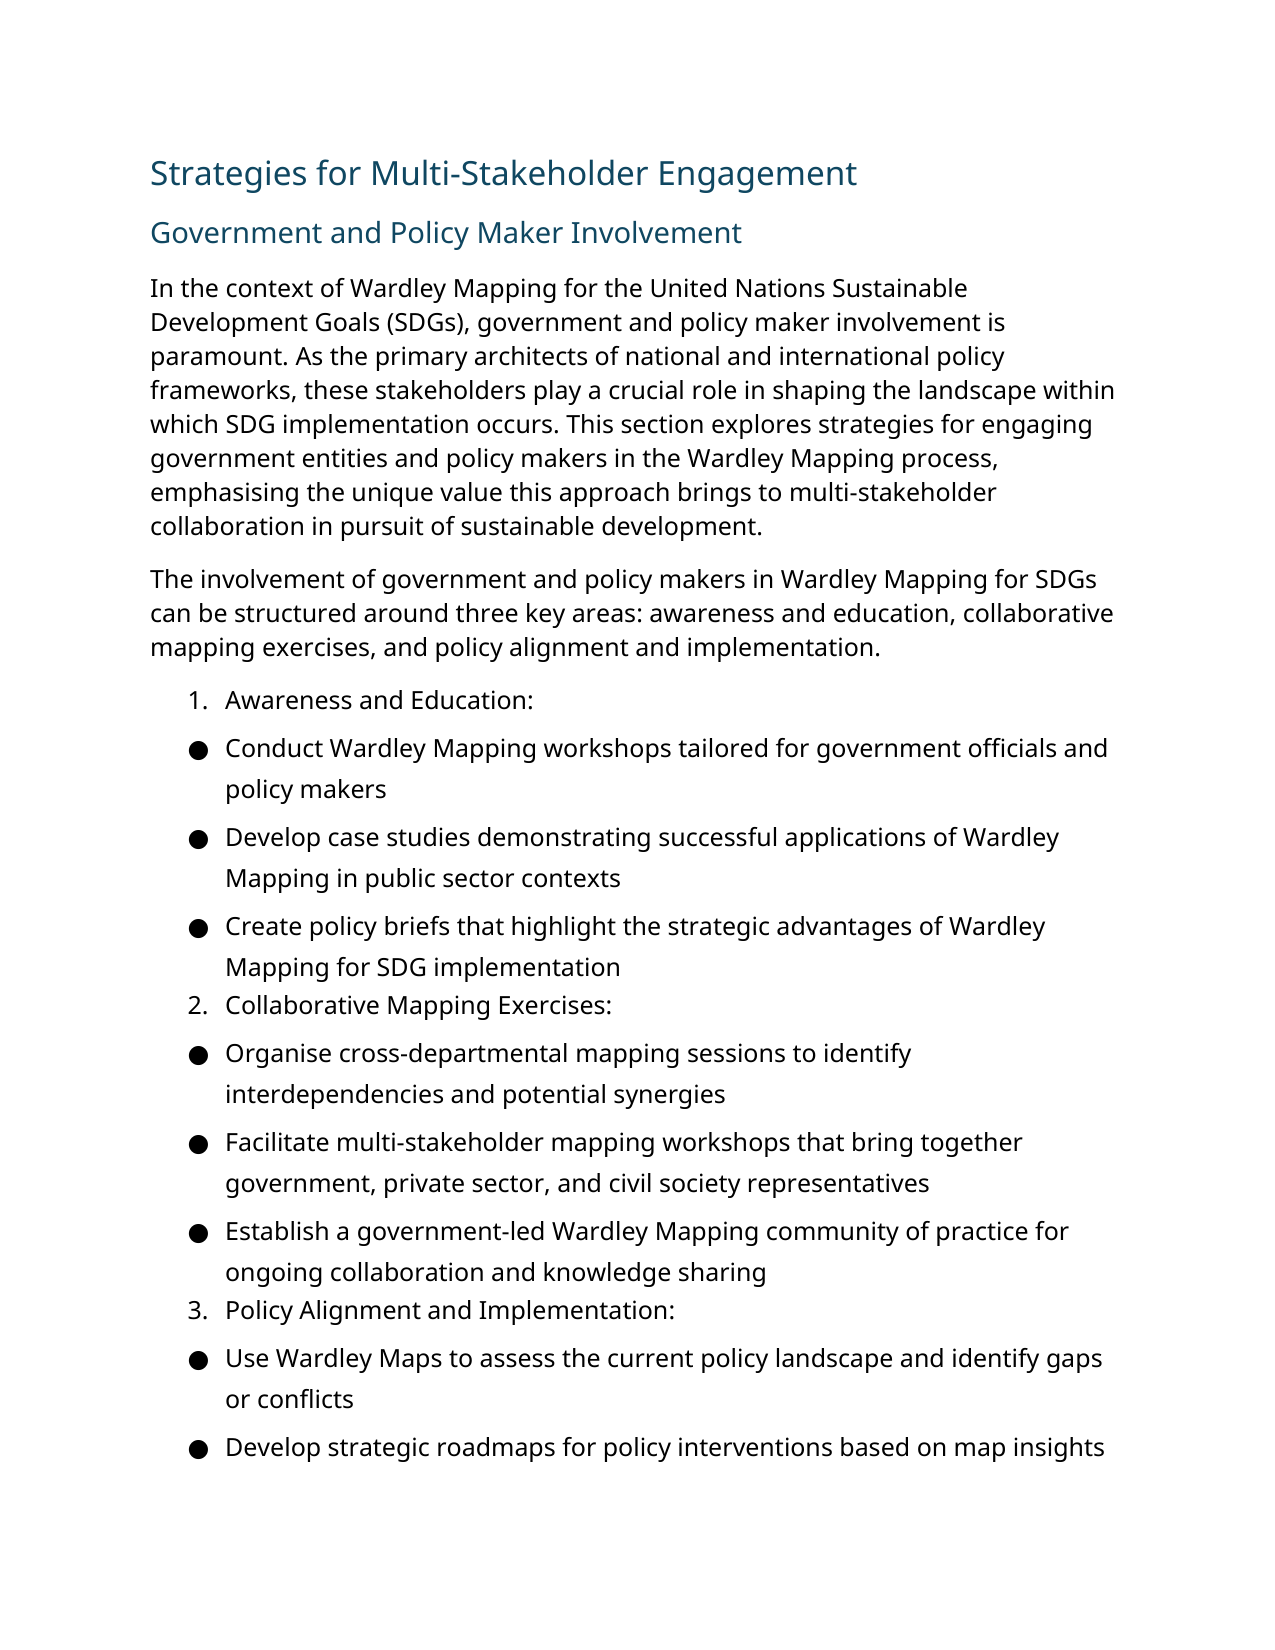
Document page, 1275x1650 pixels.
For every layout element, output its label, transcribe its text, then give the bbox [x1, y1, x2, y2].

list Conduct Wardley Mapping workshops tailored for government officials and policy makers [187, 721, 1125, 806]
list Collaborative Mapping Exercises: [187, 988, 1125, 1022]
list Organise cross-departmental mapping sessions to identify interdependencies and potential synergies [187, 1026, 1125, 1111]
list Develop strategic roadmaps for policy interventions based on map insights [187, 1419, 1125, 1471]
list Use Wardley Maps to assess the current policy landscape and identify gaps or conflicts [187, 1331, 1125, 1416]
text In the context of Wardley Mapping for the United Nations Sustainable Development Goals (SDGs), government and policy maker involvement is paramount. As the primary architects of national and international policy frameworks, these stakeholders play a crucial role in shaping the landscape within which SDG implementation occurs. This section explores strategies for engaging government entities and policy makers in the Wardley Mapping process, emphasising the unique value this approach brings to multi-stakeholder collaboration in pursuit of sustainable development. [150, 271, 1125, 543]
list Create policy briefs that highlight the strategic advantages of Wardley Mapping for SDG implementation [187, 899, 1125, 984]
list Establish a government-led Wardley Mapping community of practice for ongoing collaboration and knowledge sharing [187, 1204, 1125, 1289]
list Develop case studies demonstrating successful applications of Wardley Mapping in public sector contexts [187, 809, 1125, 895]
subtitle Strategies for Multi-Stakeholder Engagement [150, 150, 1125, 195]
subtitle Government and Policy Maker Involvement [150, 212, 1125, 252]
list Facilitate multi-stakeholder mapping workshops that bring together government, private sector, and civil society representatives [187, 1114, 1125, 1200]
list Policy Alignment and Implementation: [187, 1293, 1125, 1327]
list Awareness and Education: [187, 683, 1125, 717]
text The involvement of government and policy makers in Wardley Mapping for SDGs can be structured around three key areas: awareness and education, collaborative mapping exercises, and policy alignment and implementation. [150, 562, 1125, 664]
